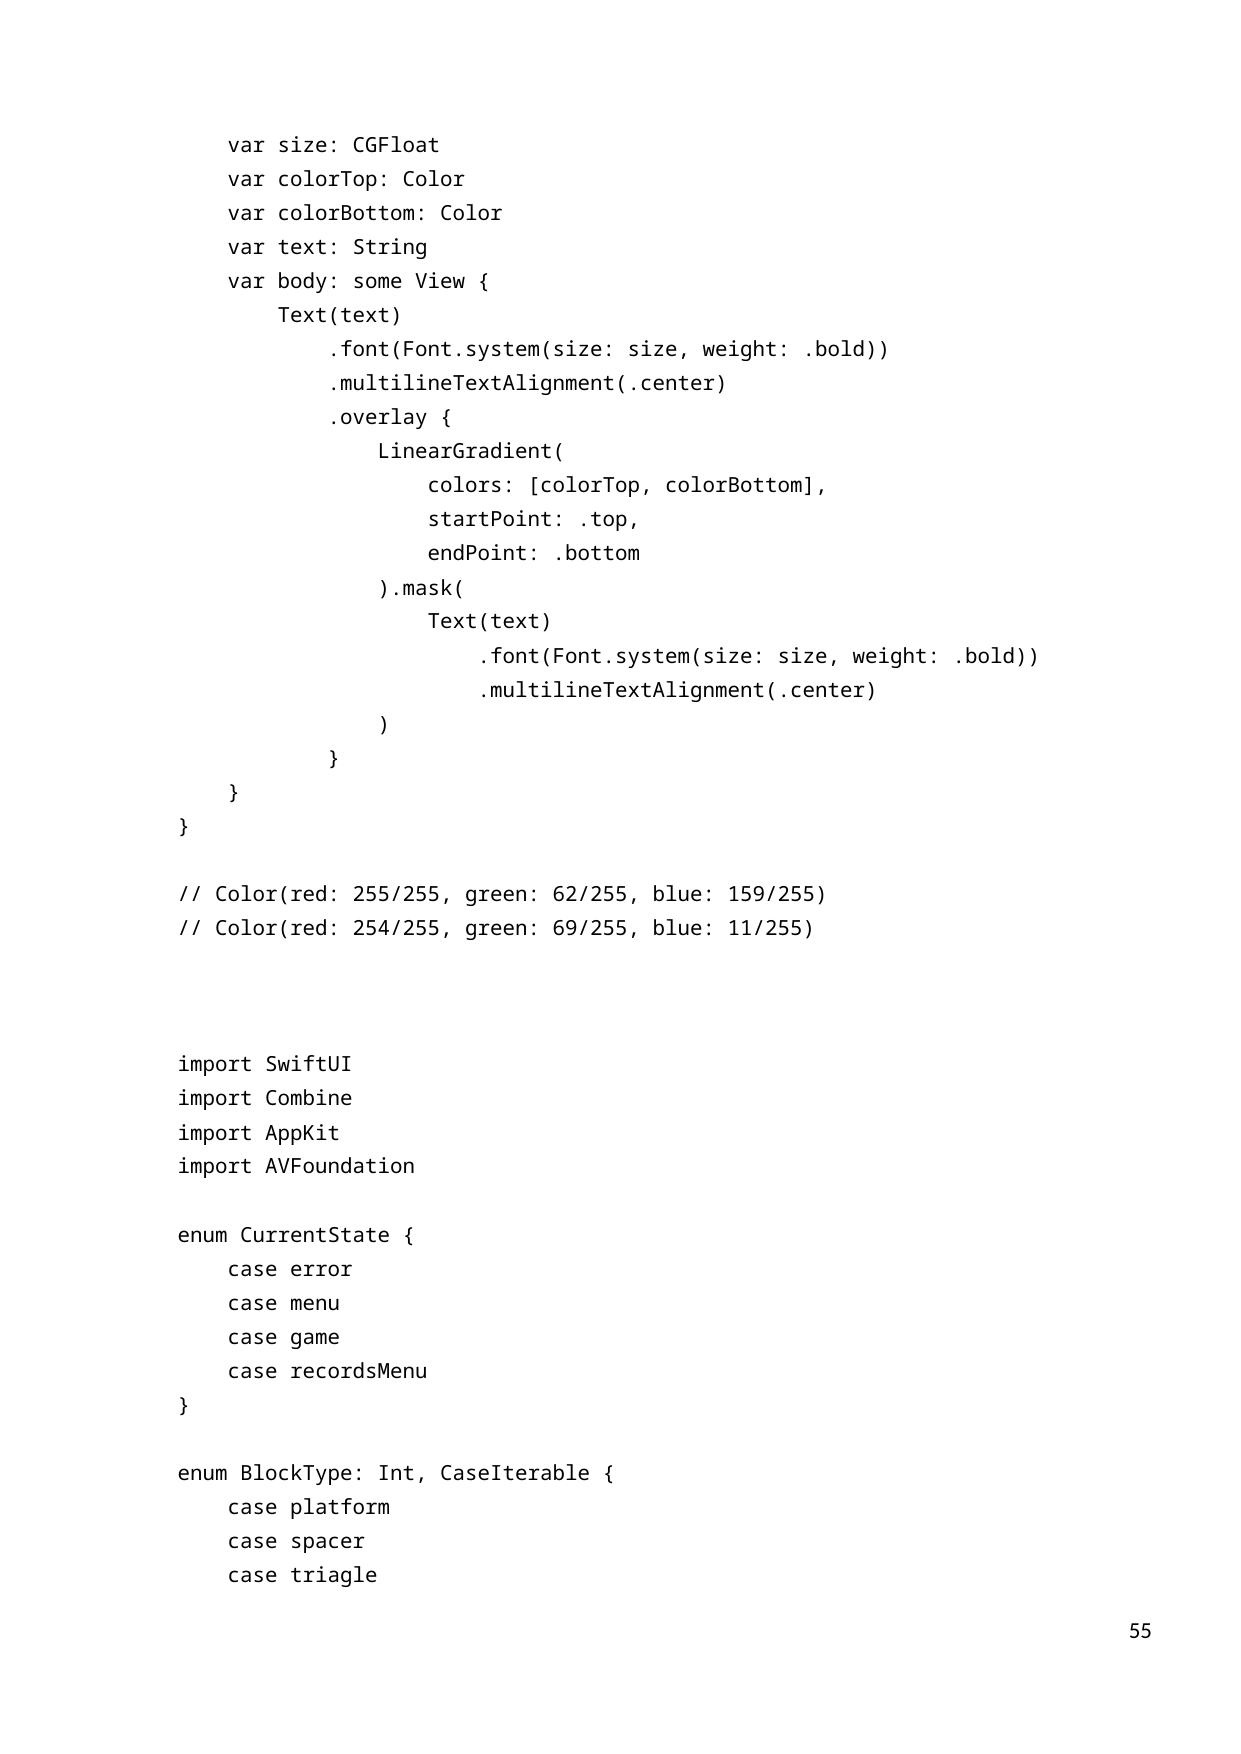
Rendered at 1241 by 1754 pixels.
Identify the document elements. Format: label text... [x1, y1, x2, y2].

text colors: [colorTop, colorBottom], [177, 470, 1152, 499]
text .font(Font.system(size: size, weight: .bold)) [177, 334, 1152, 363]
text endPoint: .bottom [177, 538, 1152, 567]
text Text(text) [177, 300, 1152, 328]
text // Color(red: 255/255, green: 62/255, blue: 159/255) [177, 879, 1152, 908]
text } [177, 743, 1152, 771]
text .multilineTextAlignment(.center) [177, 368, 1152, 397]
text import SwiftUI [177, 1049, 1152, 1078]
text case game [177, 1322, 1152, 1350]
text } [177, 1390, 1152, 1418]
text ) [177, 709, 1152, 737]
text import Combine [177, 1083, 1152, 1112]
text enum CurrentState { [177, 1220, 1152, 1248]
text import AppKit [177, 1118, 1152, 1146]
text case menu [177, 1288, 1152, 1316]
text // Color(red: 254/255, green: 69/255, blue: 11/255) [177, 913, 1152, 942]
text enum BlockType: Int, CaseIterable { [177, 1458, 1152, 1487]
text case spacer [177, 1526, 1152, 1555]
text var colorBottom: Color [177, 198, 1152, 226]
text .multilineTextAlignment(.center) [177, 675, 1152, 703]
text LinearGradient( [177, 436, 1152, 465]
text } [177, 811, 1152, 839]
text case platform [177, 1492, 1152, 1521]
text import AVFoundation [177, 1152, 1152, 1180]
text var text: String [177, 232, 1152, 260]
text case recordsMenu [177, 1356, 1152, 1384]
text case triagle [177, 1560, 1152, 1589]
text } [177, 777, 1152, 805]
text Text(text) [177, 607, 1152, 635]
text var body: some View { [177, 266, 1152, 294]
text ).mask( [177, 573, 1152, 601]
text var size: CGFloat [177, 130, 1152, 158]
text case error [177, 1254, 1152, 1282]
text var colorTop: Color [177, 164, 1152, 192]
text .font(Font.system(size: size, weight: .bold)) [177, 641, 1152, 669]
text startPoint: .top, [177, 504, 1152, 533]
text .overlay { [177, 402, 1152, 431]
